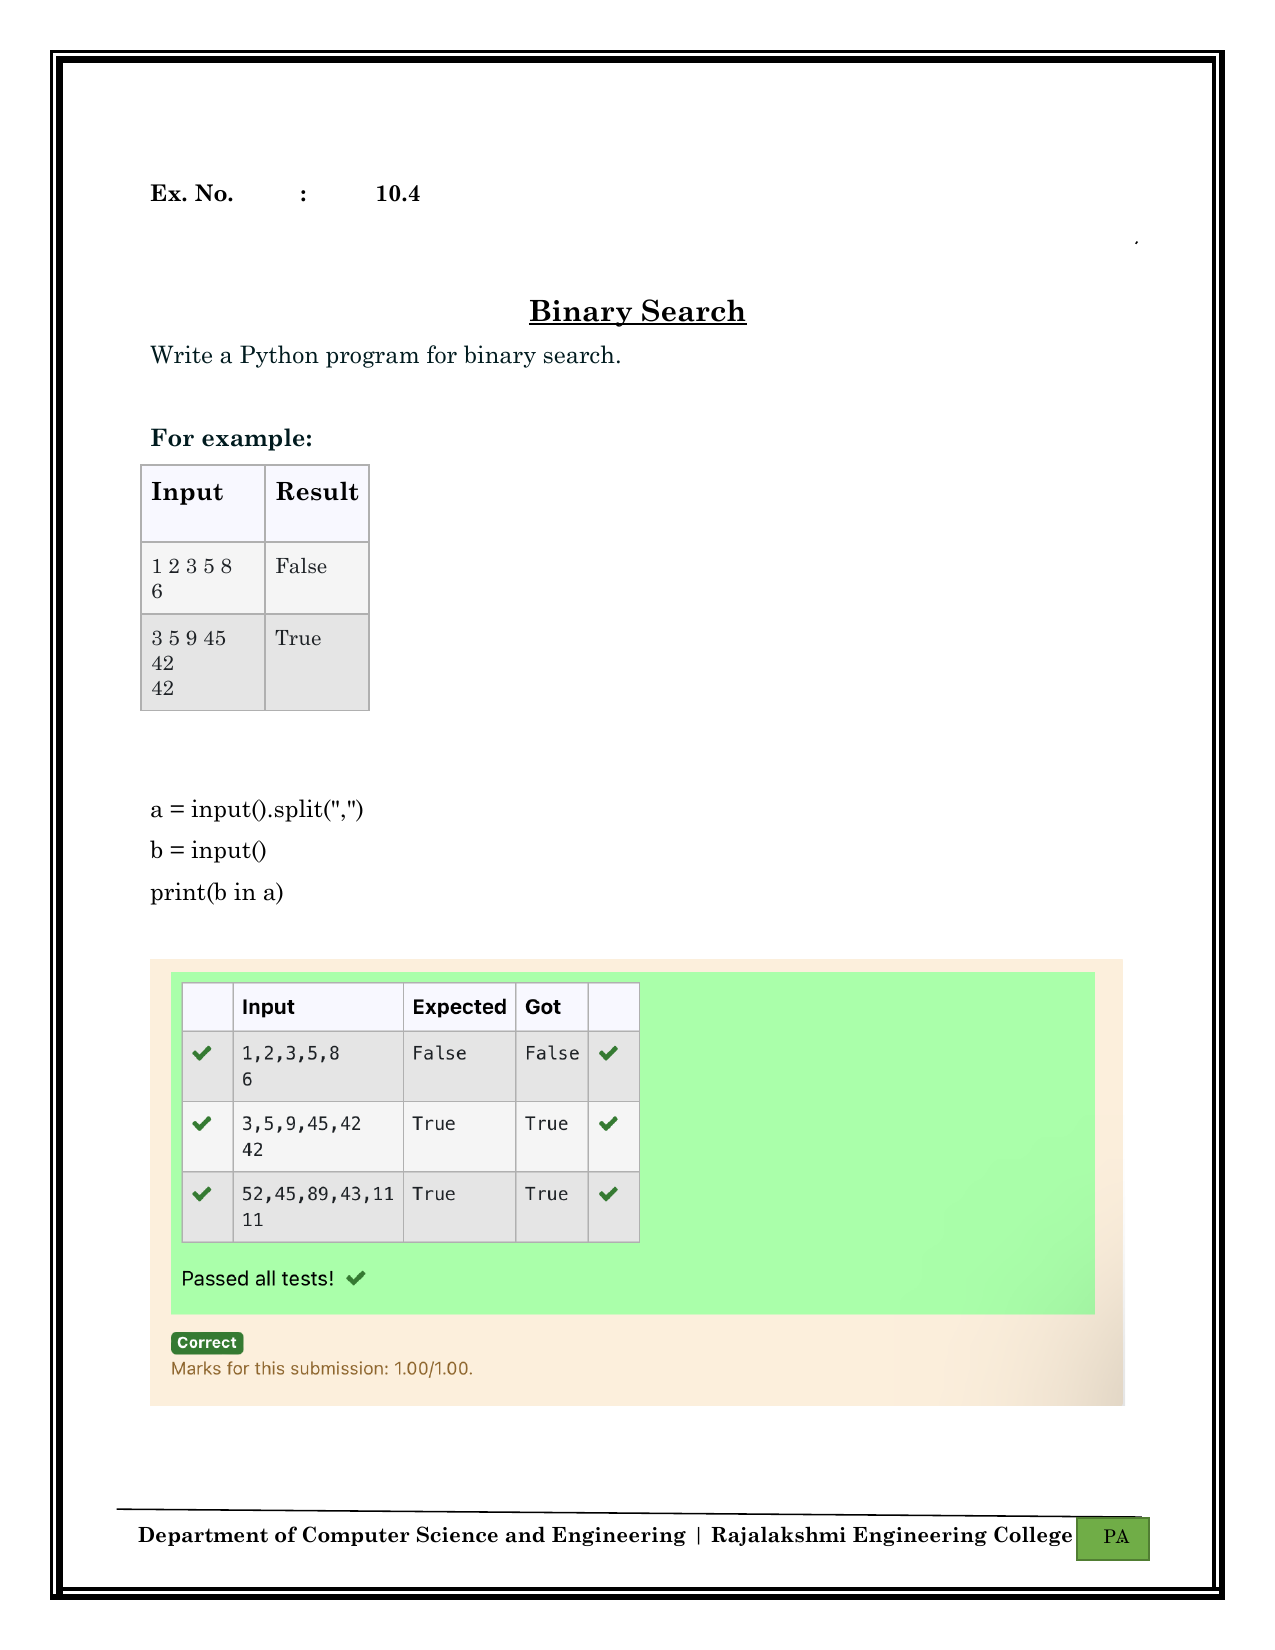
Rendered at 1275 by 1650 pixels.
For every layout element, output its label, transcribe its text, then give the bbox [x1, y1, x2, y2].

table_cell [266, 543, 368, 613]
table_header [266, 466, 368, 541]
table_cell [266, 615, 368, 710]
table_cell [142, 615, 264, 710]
text For example: [150, 423, 1125, 452]
text b = input() [150, 835, 1125, 864]
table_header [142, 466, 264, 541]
text Ex. No. : 10.4 [150, 179, 1125, 207]
text Write a Python program for binary search. [150, 340, 1125, 369]
text Binary Search [150, 293, 1125, 328]
text print(b in a) [150, 877, 1125, 906]
text a = input().split(",") [150, 794, 1125, 823]
picture [150, 959, 1125, 1406]
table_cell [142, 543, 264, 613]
